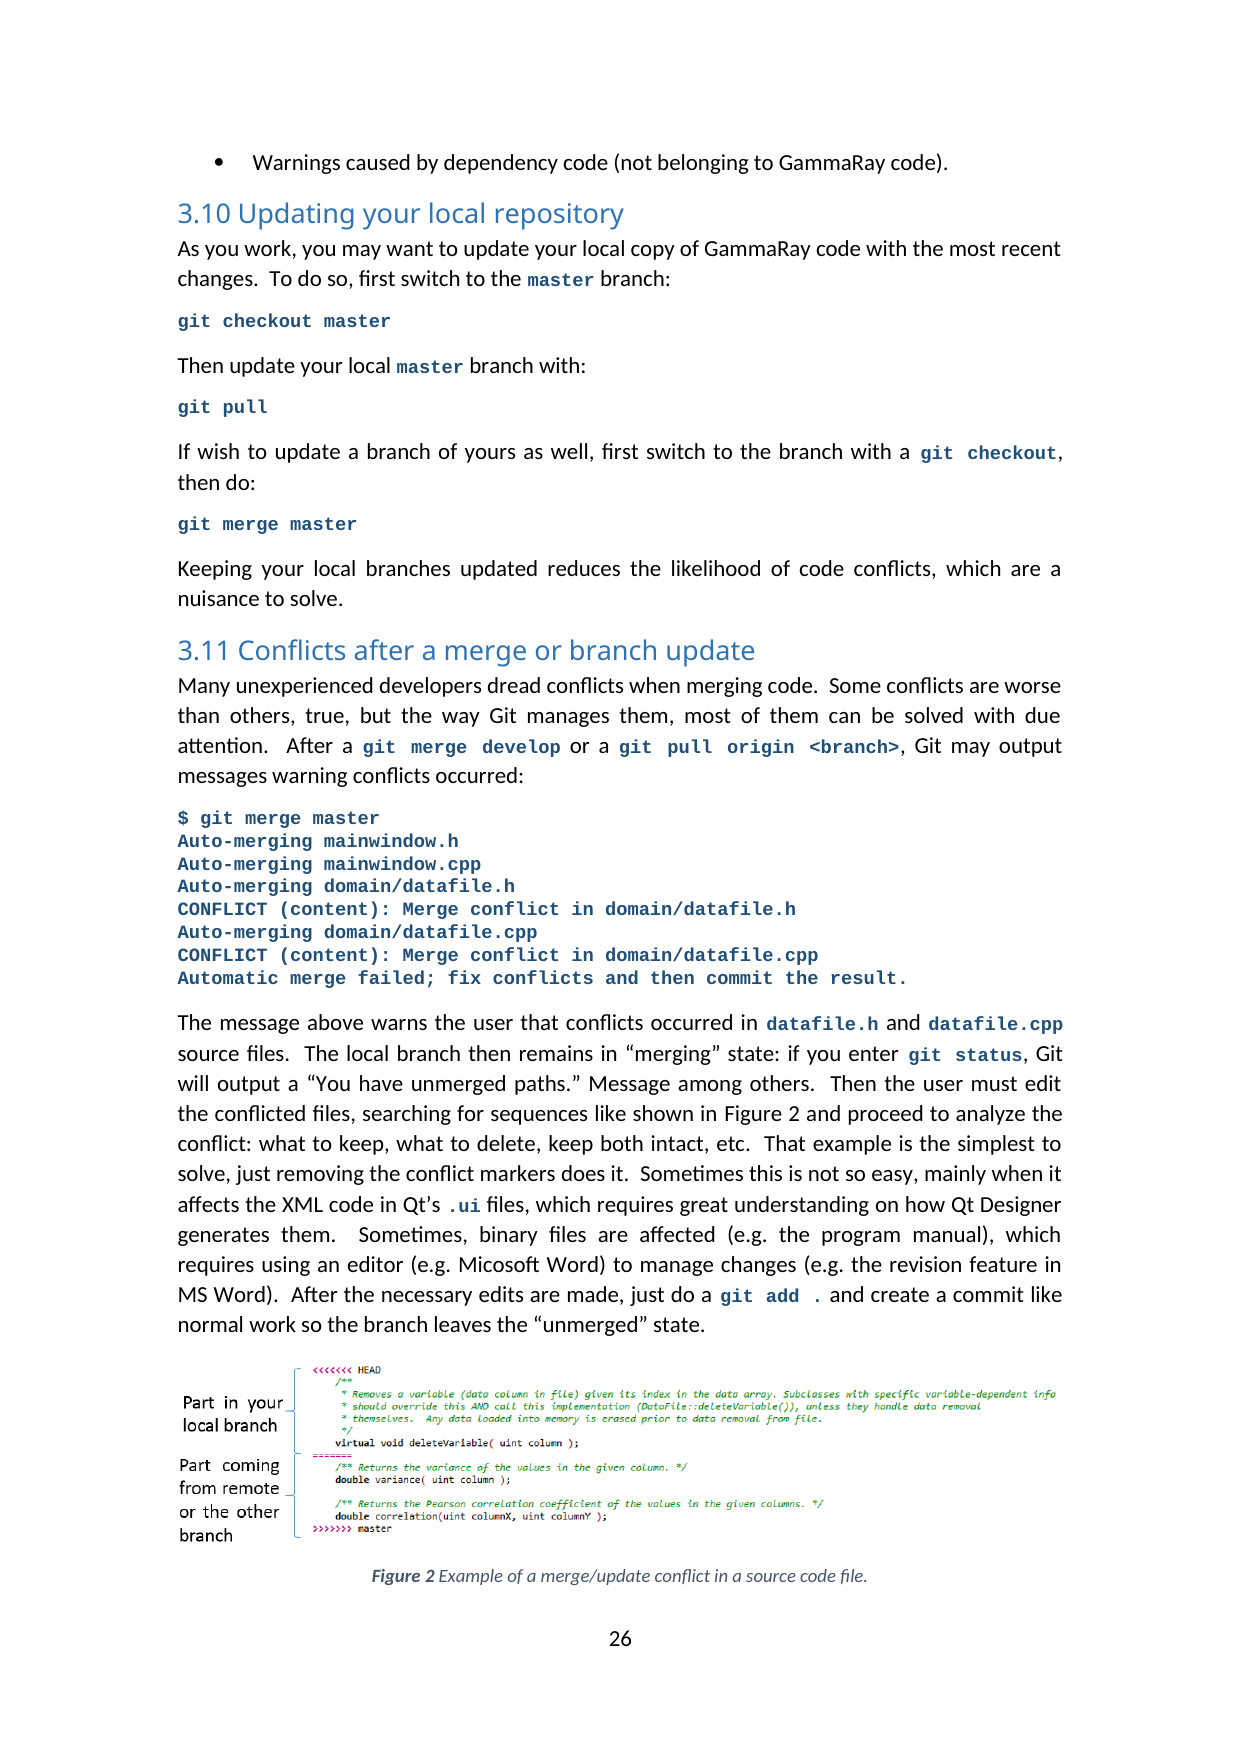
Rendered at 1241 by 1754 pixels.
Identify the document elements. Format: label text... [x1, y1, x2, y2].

text git pull [177, 398, 1063, 419]
text Automatic merge failed; fix conflicts and then commit the result. [177, 969, 1063, 990]
text Many unexperienced developers dread conflicts when merging code. Some conflicts are worse than others, true, but the way Git manages them, most of them can be solved with due attention. After a git merge develop or a git pull origin <branch>, Git may output messages warning conflicts occurred: [177, 671, 1063, 789]
subtitle Updating your local repository [177, 194, 1063, 231]
text Then update your local master branch with: [177, 351, 1063, 379]
text If wish to update a branch of yours as well, first switch to the branch with a git checkout, then do: [177, 437, 1063, 496]
text As you work, you may want to update your local copy of GammaRay code with the most recent changes. To do so, first switch to the master branch: [177, 234, 1063, 292]
text Auto-merging domain/datafile.cpp [177, 923, 1063, 944]
text Auto-merging domain/datafile.h [177, 877, 1063, 898]
text Auto-merging mainwindow.cpp [177, 854, 1063, 876]
text git checkout master [177, 311, 1063, 333]
text CONFLICT (content): Merge conflict in domain/datafile.cpp [177, 946, 1063, 967]
text $ git merge master [177, 808, 1063, 830]
text Keeping your local branches updated reduces the likelihood of code conflicts, which are a nuisance to solve. [177, 554, 1063, 612]
text Figure 2 Example of a merge/update conflict in a source code file. [177, 1564, 1063, 1587]
text CONFLICT (content): Merge conflict in domain/datafile.h [177, 900, 1063, 921]
list Warnings caused by dependency code (not belonging to GammaRay code). [215, 148, 1063, 176]
text git merge master [177, 514, 1063, 536]
text The message above warns the user that conflicts occurred in datafile.h and datafile.cpp source files. The local branch then remains in “merging” state: if you enter git status, Git will output a “You have unmerged paths.” Message among others. Then the user must edit the conflicted files, searching for sequences like shown in Figure 2 and proceed to analyze the conflict: what to keep, what to delete, keep both intact, etc. That example is the simplest to solve, just removing the conflict markers does it. Sometimes this is not so easy, mainly when it affects the XML code in Qt’s .ui files, which requires great understanding on how Qt Designer generates them. Sometimes, binary files are affected (e.g. the program manual), which requires using an editor (e.g. Micosoft Word) to manage changes (e.g. the revision feature in MS Word). After the necessary edits are made, just do a git add . and create a commit like normal work so the branch leaves the “unmerged” state. [177, 1008, 1063, 1338]
picture [177, 1357, 1062, 1545]
text Auto-merging mainwindow.h [177, 831, 1063, 853]
subtitle Conflicts after a merge or branch update [177, 631, 1063, 668]
